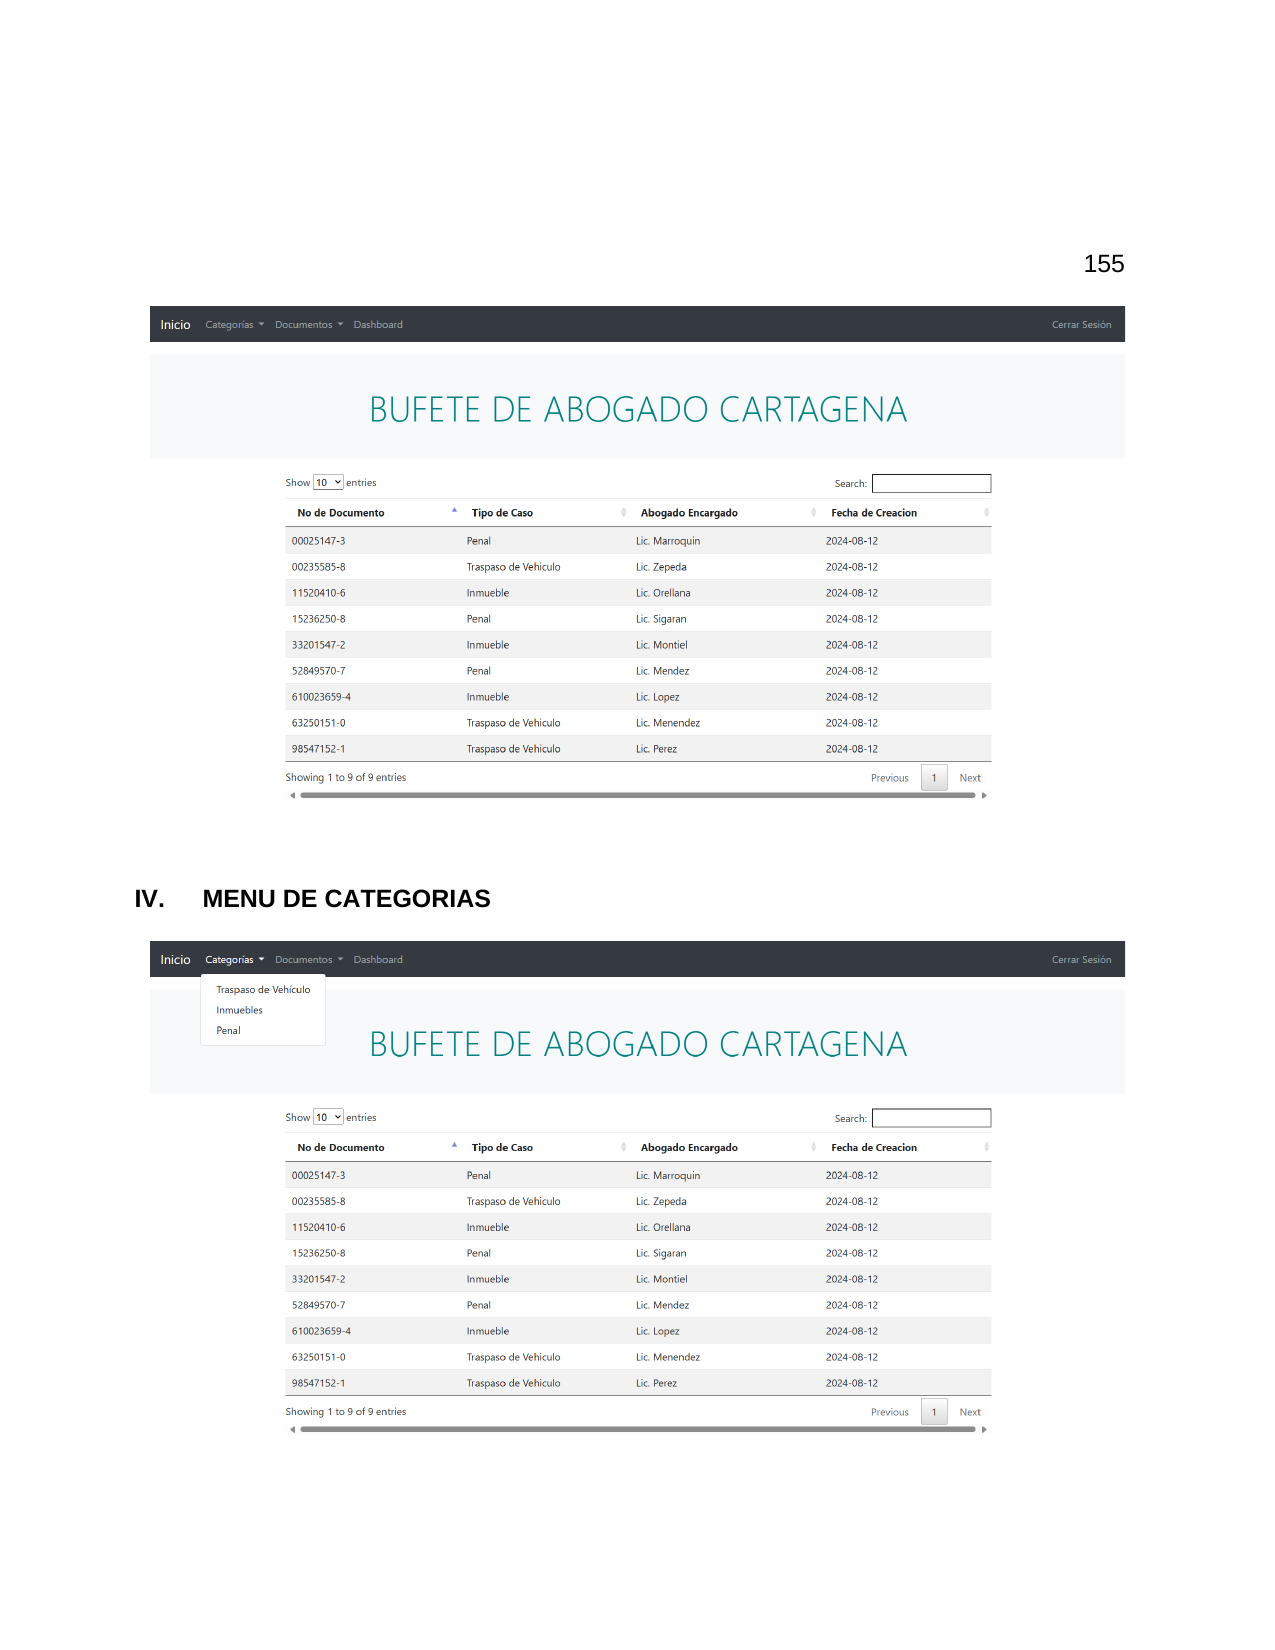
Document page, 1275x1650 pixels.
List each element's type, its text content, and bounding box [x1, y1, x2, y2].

subtitle MENU DE CATEGORIAS [165, 884, 1125, 913]
picture [150, 941, 1125, 1490]
picture [150, 306, 1125, 856]
